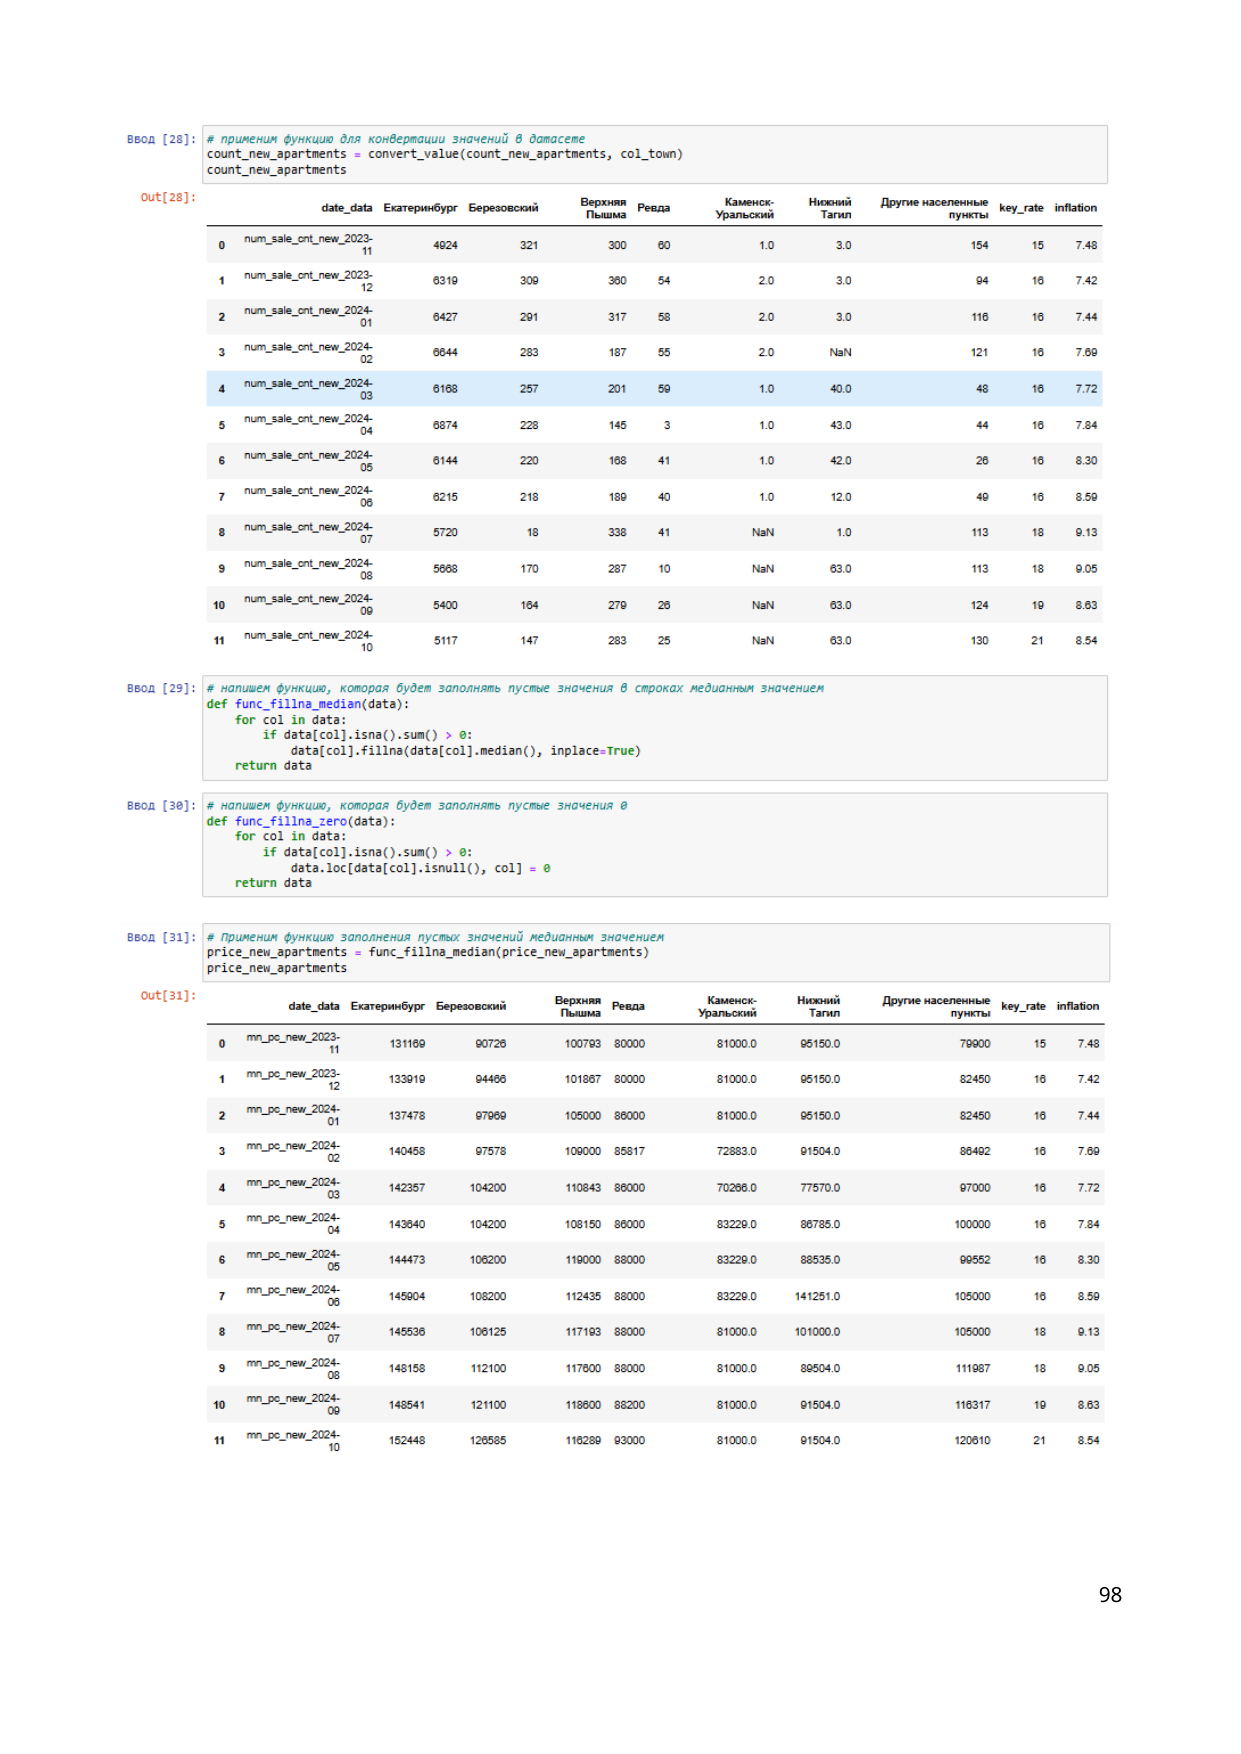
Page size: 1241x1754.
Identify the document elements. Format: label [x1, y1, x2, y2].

picture [118, 923, 1123, 1466]
picture [118, 118, 1123, 903]
